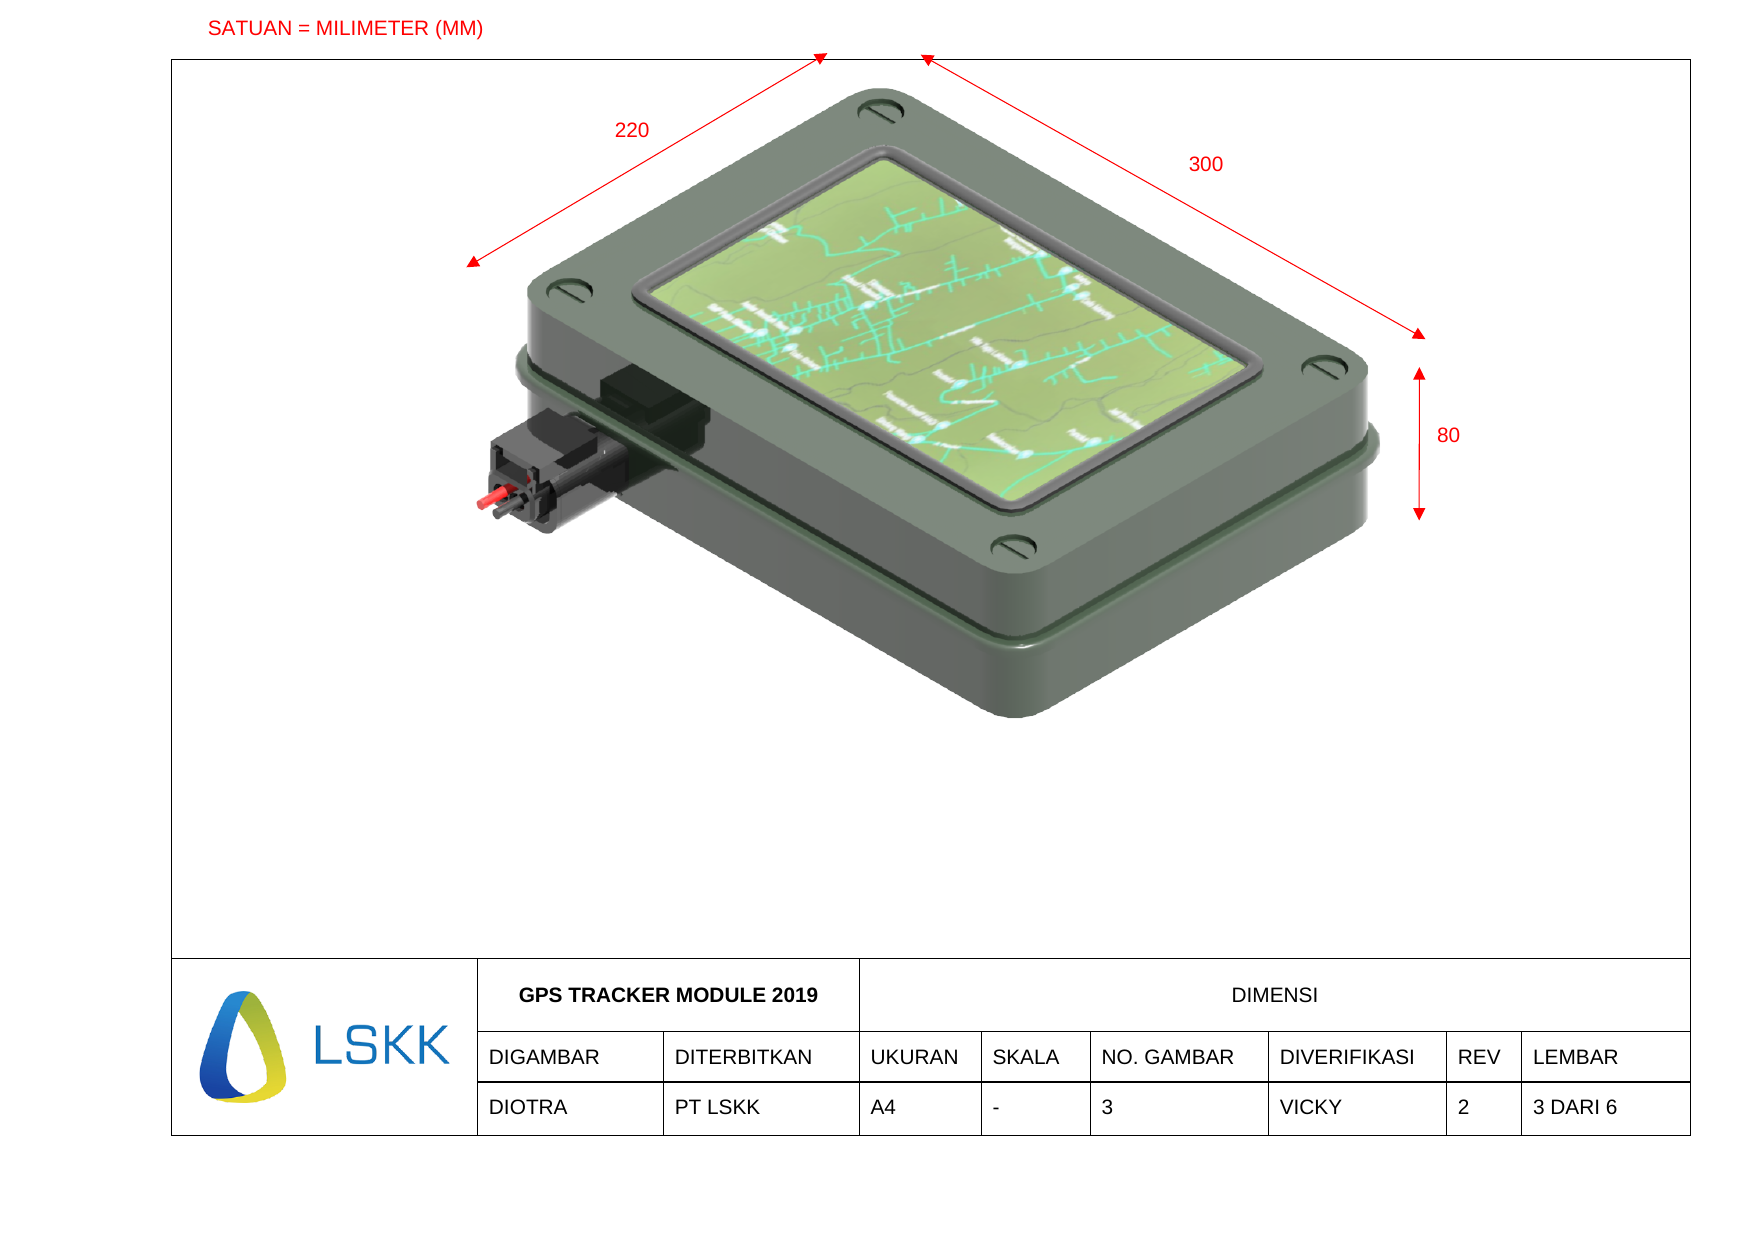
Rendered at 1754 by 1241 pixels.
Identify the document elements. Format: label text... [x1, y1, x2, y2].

table_cell DITERBITKAN [664, 1032, 859, 1081]
table_cell A4 [860, 1083, 981, 1135]
table_cell 3 DARI 6 [1522, 1083, 1690, 1135]
table_cell GPS TRACKER MODULE 2019 [478, 959, 859, 1031]
table_cell DIGAMBAR [478, 1032, 663, 1081]
table_cell REV [1447, 1032, 1521, 1081]
table_cell NO. GAMBAR [1091, 1032, 1268, 1081]
table_cell UKURAN [860, 1032, 981, 1081]
table_cell VICKY [1269, 1083, 1446, 1135]
table_cell LEMBAR [1522, 1032, 1690, 1081]
table_cell - [982, 1083, 1090, 1135]
picture [199, 991, 450, 1103]
table_cell 2 [1447, 1083, 1521, 1135]
table_cell SKALA [982, 1032, 1090, 1081]
table_cell [172, 959, 477, 1135]
picture [463, 60, 1399, 737]
table_cell DIVERIFIKASI [1269, 1032, 1446, 1081]
picture [933, 60, 1399, 323]
table_cell PT LSKK [664, 1083, 859, 1135]
table_cell DIOTRA [478, 1083, 663, 1135]
table_cell 3 [1091, 1083, 1268, 1135]
table_cell DIMENSI [860, 959, 1690, 1031]
table_cell [172, 60, 1690, 958]
